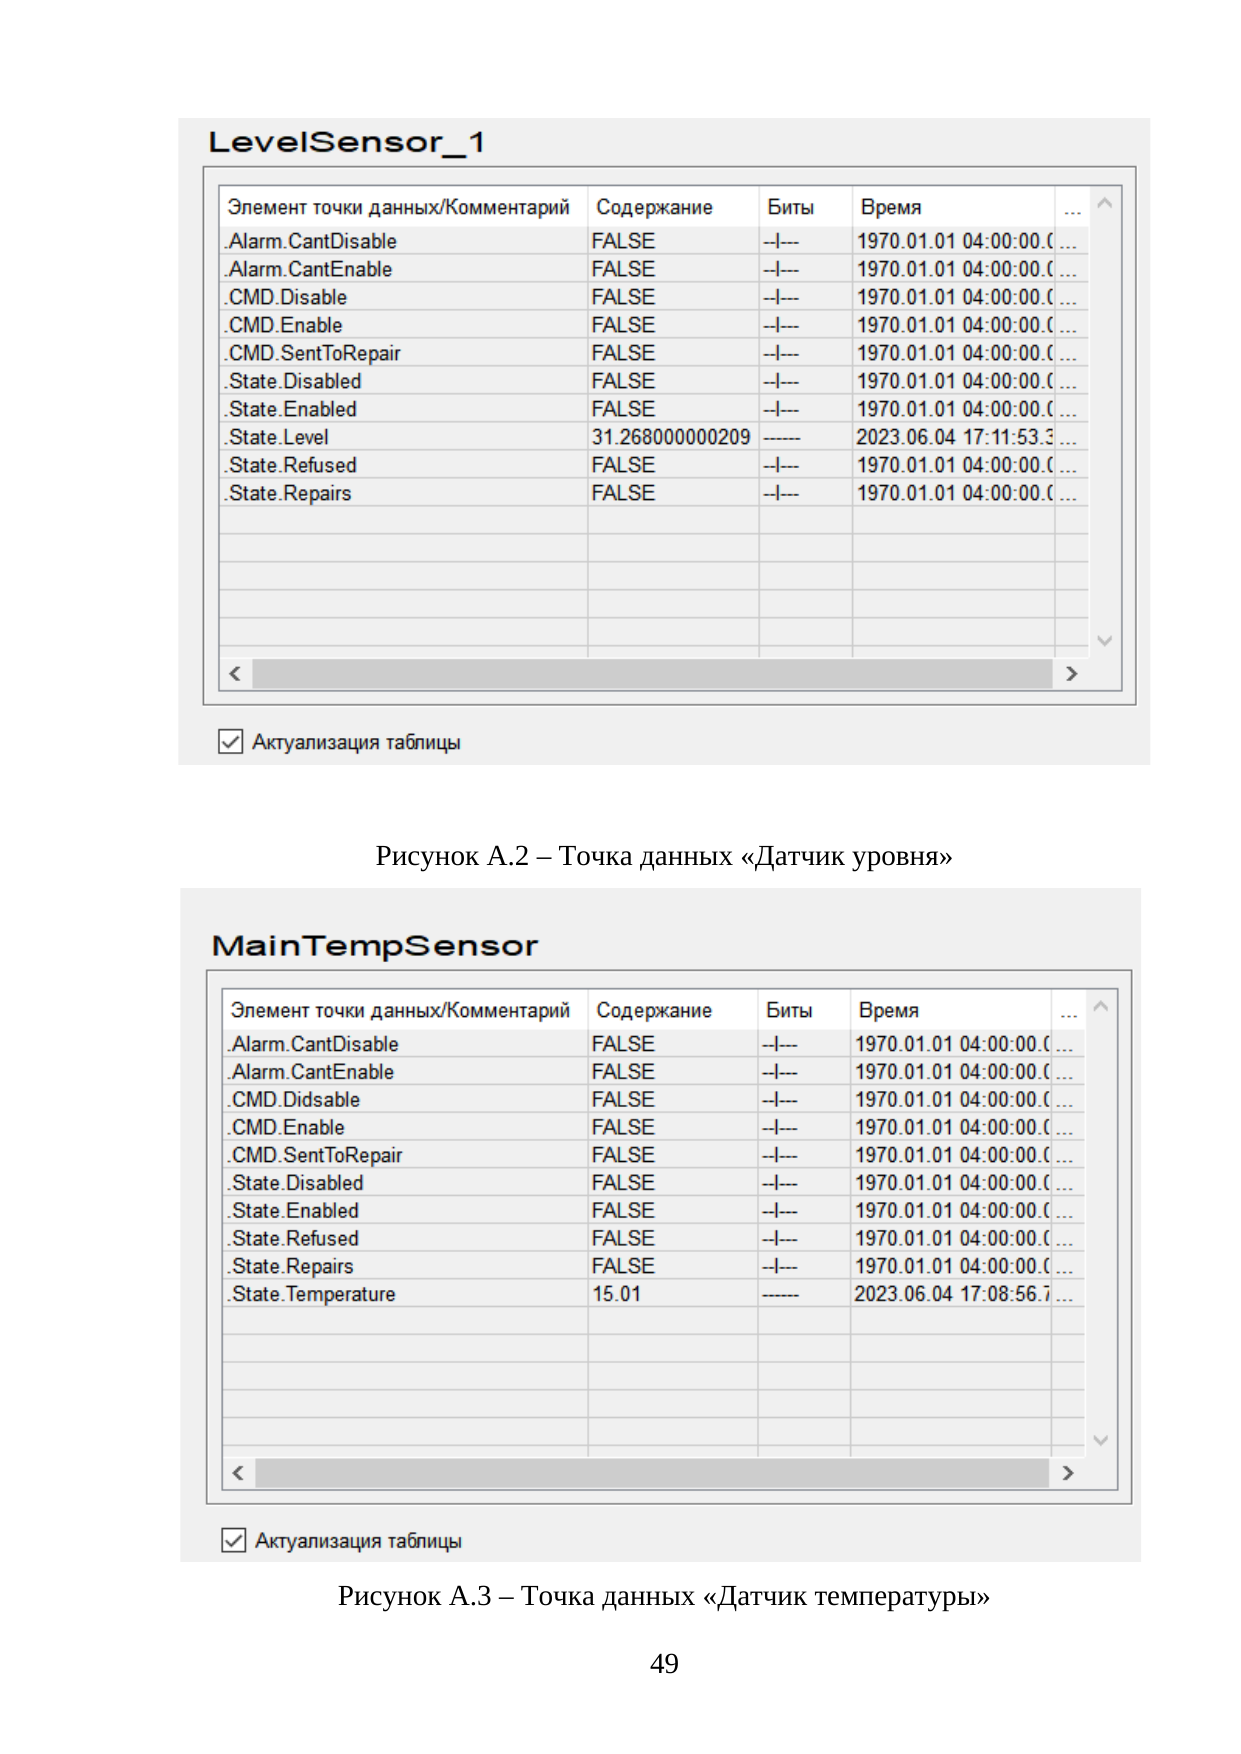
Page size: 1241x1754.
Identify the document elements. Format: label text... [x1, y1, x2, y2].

picture [178, 118, 1151, 765]
picture [180, 888, 1142, 1562]
